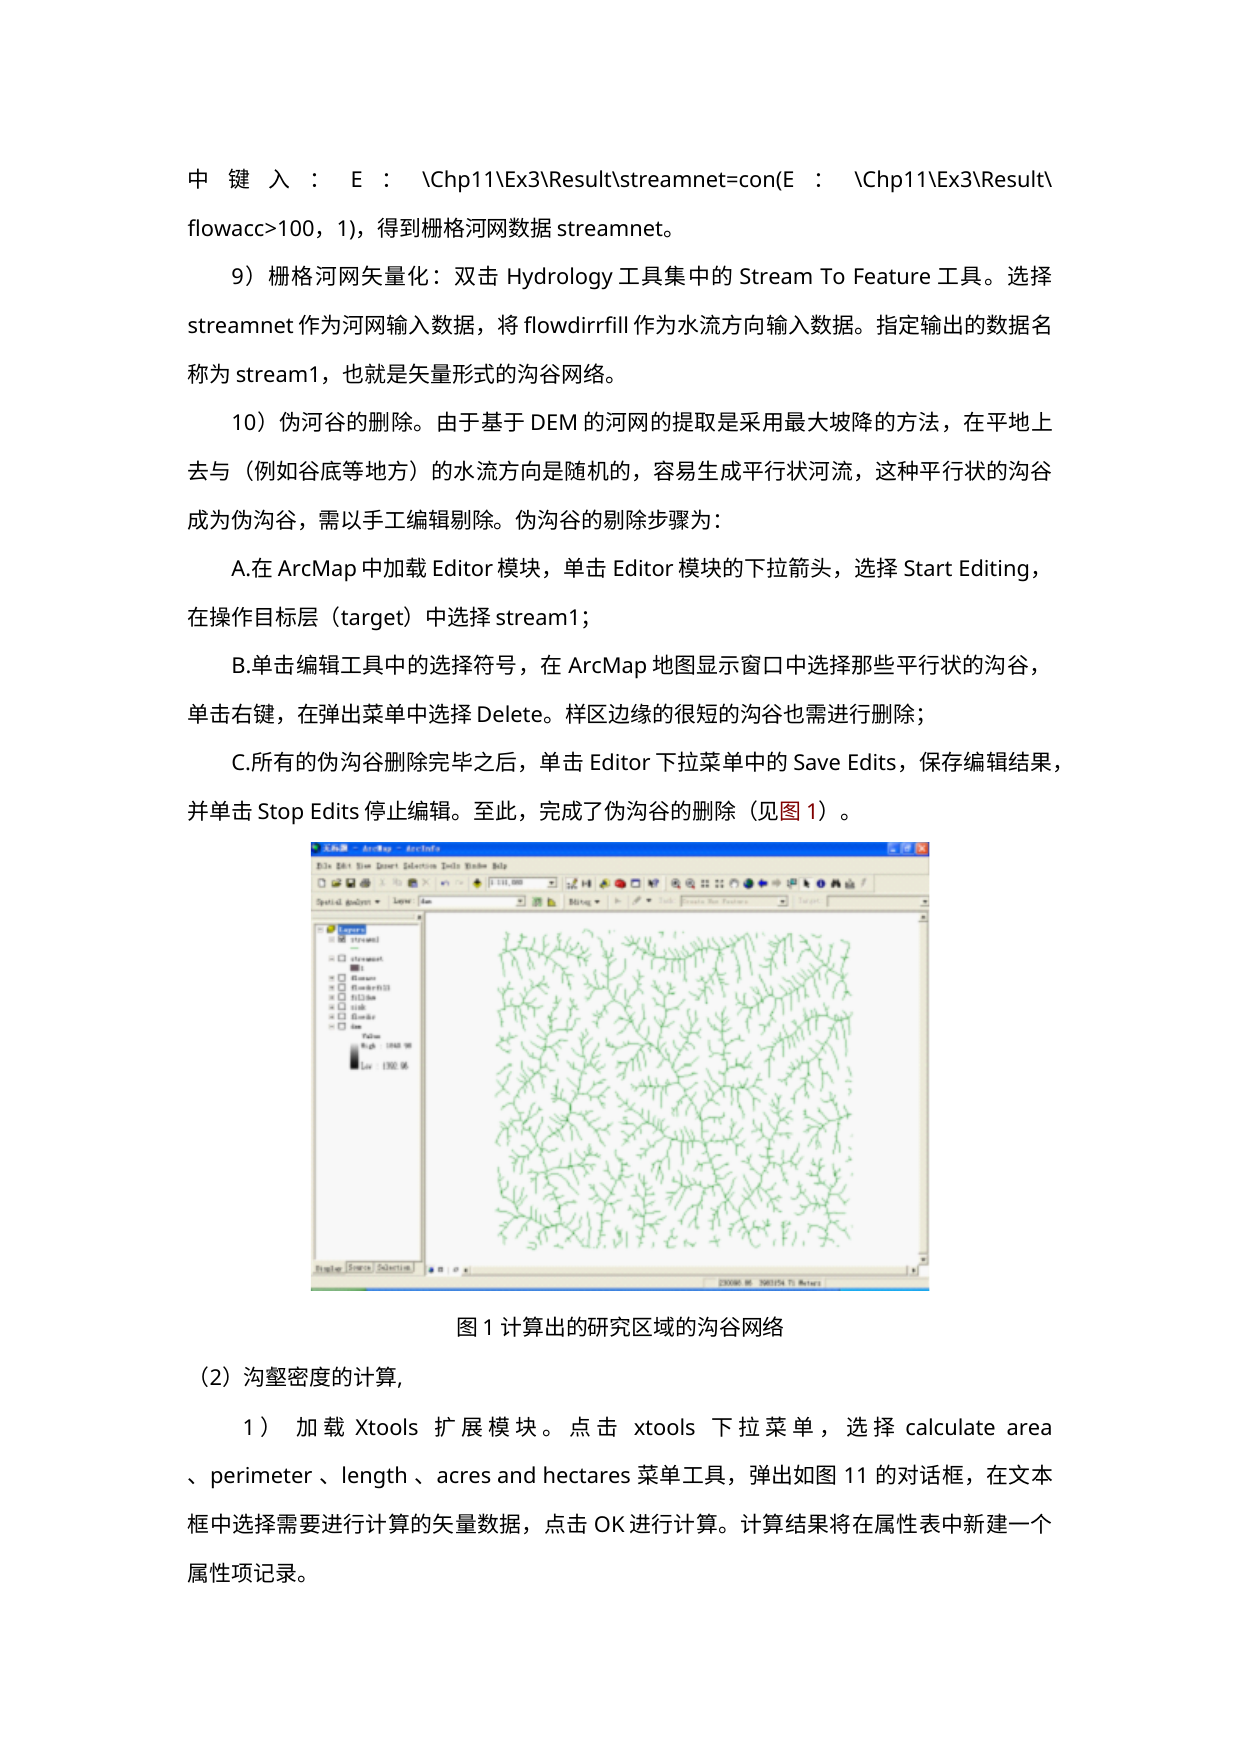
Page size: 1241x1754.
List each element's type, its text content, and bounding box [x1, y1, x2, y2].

text （2）沟壑密度的计算, [187, 1359, 1053, 1392]
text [187, 162, 1053, 243]
text 10）伪河谷的删除。由于基于DEM的河网的提取是采用最大坡降的方法，在平地上去与（例如谷底等地方）的水流方向是随机的，容易生成平行状河流，这种平行状的沟谷成为伪沟谷，需以手工编辑剔除。伪沟谷的剔除步骤为： [187, 405, 1053, 535]
text C.所有的伪沟谷删除完毕之后，单击Editor下拉菜单中的Save Edits，保存编辑结果，并单击Stop Edits停止编辑。至此，完成了伪沟谷的删除（见图1）。 [187, 745, 1053, 826]
text B.单击编辑工具中的选择符号，在ArcMap地图显示窗口中选择那些平行状的沟谷，单击右键，在弹出菜单中选择Delete。样区边缘的很短的沟谷也需进行删除； [187, 648, 1053, 729]
text 1） 加载Xtools 扩展模块。点击 xtools 下拉菜单，选择calculate area 、perimeter 、length 、acres and hectares 菜单工具，弹出如图 11 的对话框，在文本框中选择需要进行计算的矢量数据，点击OK进行计算。计算结果将在属性表中新建一个属性项记录。 [187, 1409, 1053, 1588]
text 图1 计算出的研究区域的沟谷网络 [187, 1309, 1053, 1342]
text 9）栅格河网矢量化：双击Hydrology工具集中的Stream To Feature工具。选择streamnet作为河网输入数据，将flowdirrfill作为水流方向输入数据。指定输出的数据名称为stream1，也就是矢量形式的沟谷网络。 [187, 259, 1053, 389]
text A.在ArcMap中加载Editor模块，单击Editor模块的下拉箭头，选择Start Editing，在操作目标层（target）中选择stream1； [187, 551, 1053, 632]
picture [310, 842, 930, 1291]
